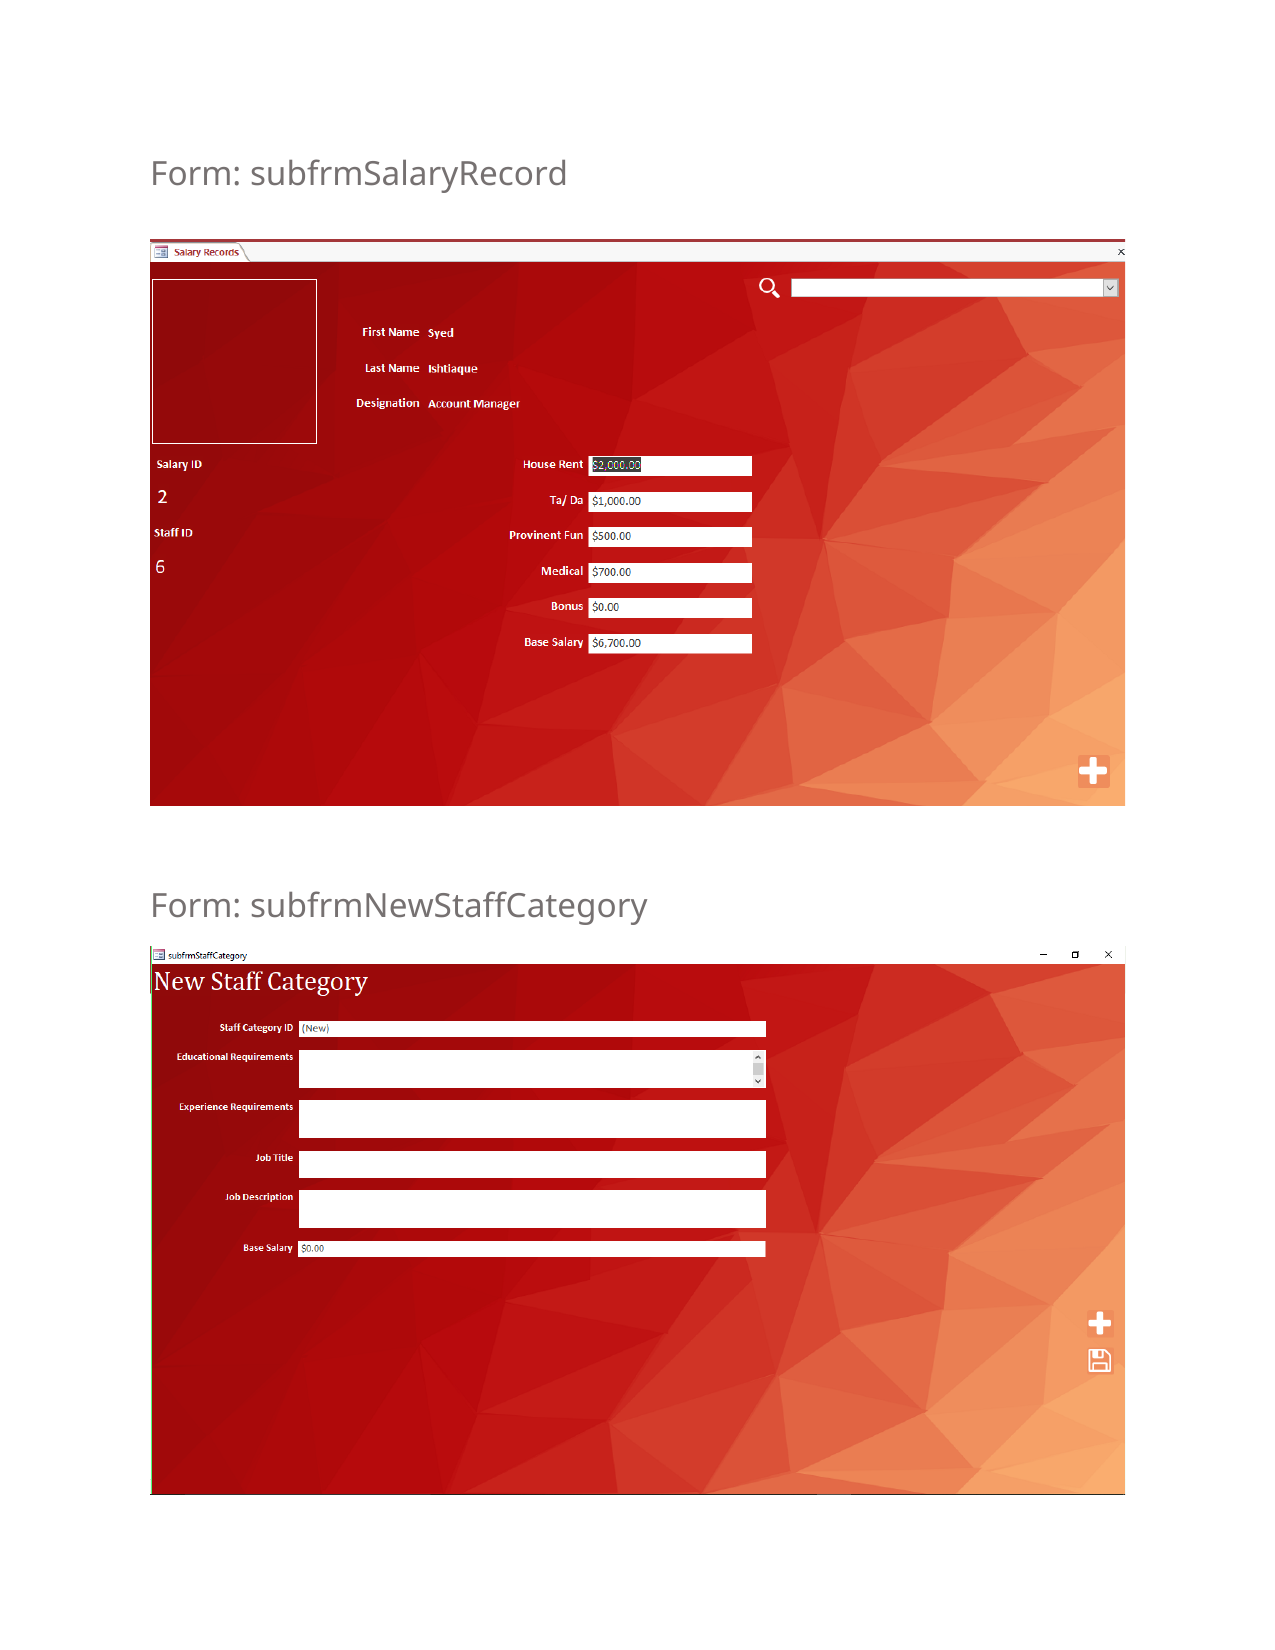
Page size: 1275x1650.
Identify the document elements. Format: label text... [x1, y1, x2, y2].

picture [150, 946, 1125, 1495]
subtitle Form: subfrmNewStaffCategory [150, 881, 1125, 927]
picture [150, 239, 1125, 806]
subtitle Form: subfrmSalaryRecord [150, 150, 1125, 195]
